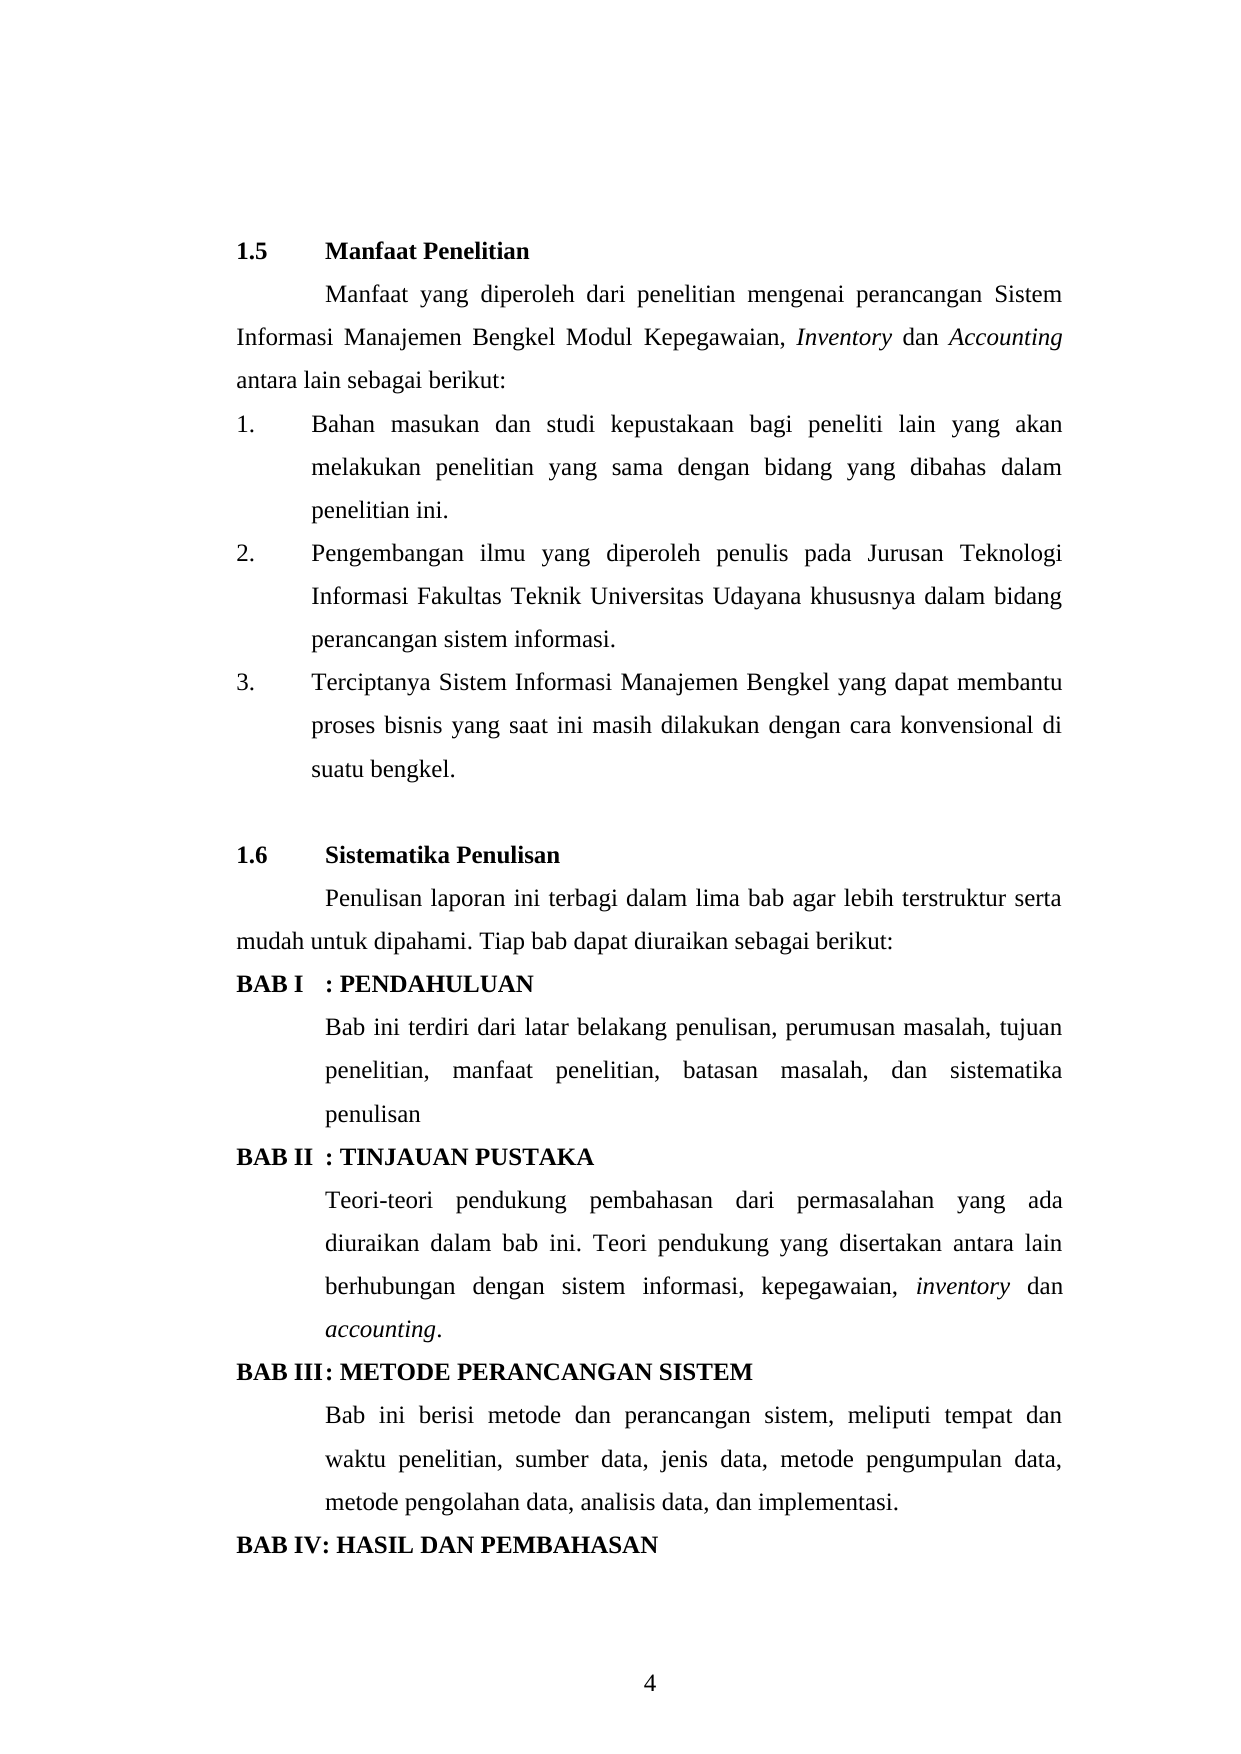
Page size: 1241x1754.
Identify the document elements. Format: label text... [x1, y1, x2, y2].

list Pengembangan ilmu yang diperoleh penulis pada Jurusan Teknologi Informasi Fakultas Teknik Universitas Udayana khususnya dalam bidang perancangan sistem informasi. [236, 538, 1063, 653]
list Bahan masukan dan studi kepustakaan bagi peneliti lain yang akan melakukan penelitian yang sama dengan bidang yang dibahas dalam penelitian ini. [236, 409, 1063, 524]
text Bab ini terdiri dari latar belakang penulisan, perumusan masalah, tujuan penelitian, manfaat penelitian, batasan masalah, dan sistematika penulisan [325, 1012, 1063, 1127]
text BAB III : METODE PERANCANGAN SISTEM [236, 1357, 1063, 1386]
text BAB II : TINJAUAN PUSTAKA [236, 1142, 1063, 1171]
text Manfaat yang diperoleh dari penelitian mengenai perancangan Sistem Informasi Manajemen Bengkel Modul Kepegawaian, Inventory dan Accounting antara lain sebagai berikut: [236, 279, 1063, 394]
text Penulisan laporan ini terbagi dalam lima bab agar lebih terstruktur serta mudah untuk dipahami. Tiap bab dapat diuraikan sebagai berikut: [236, 883, 1063, 955]
text BAB I : PENDAHULUAN [236, 969, 1063, 998]
subtitle Manfaat Penelitian [236, 236, 1063, 265]
subtitle Sistematika Penulisan [236, 840, 1063, 869]
text Bab ini berisi metode dan perancangan sistem, meliputi tempat dan waktu penelitian, sumber data, jenis data, metode pengumpulan data, metode pengolahan data, analisis data, dan implementasi. [325, 1401, 1063, 1516]
text BAB IV: HASIL DAN PEMBAHASAN [236, 1530, 1063, 1559]
text Teori-teori pendukung pembahasan dari permasalahan yang ada diuraikan dalam bab ini. Teori pendukung yang disertakan antara lain berhubungan dengan sistem informasi, kepegawaian, inventory dan accounting. [325, 1185, 1063, 1343]
list Terciptanya Sistem Informasi Manajemen Bengkel yang dapat membantu proses bisnis yang saat ini masih dilakukan dengan cara konvensional di suatu bengkel. [236, 667, 1063, 782]
